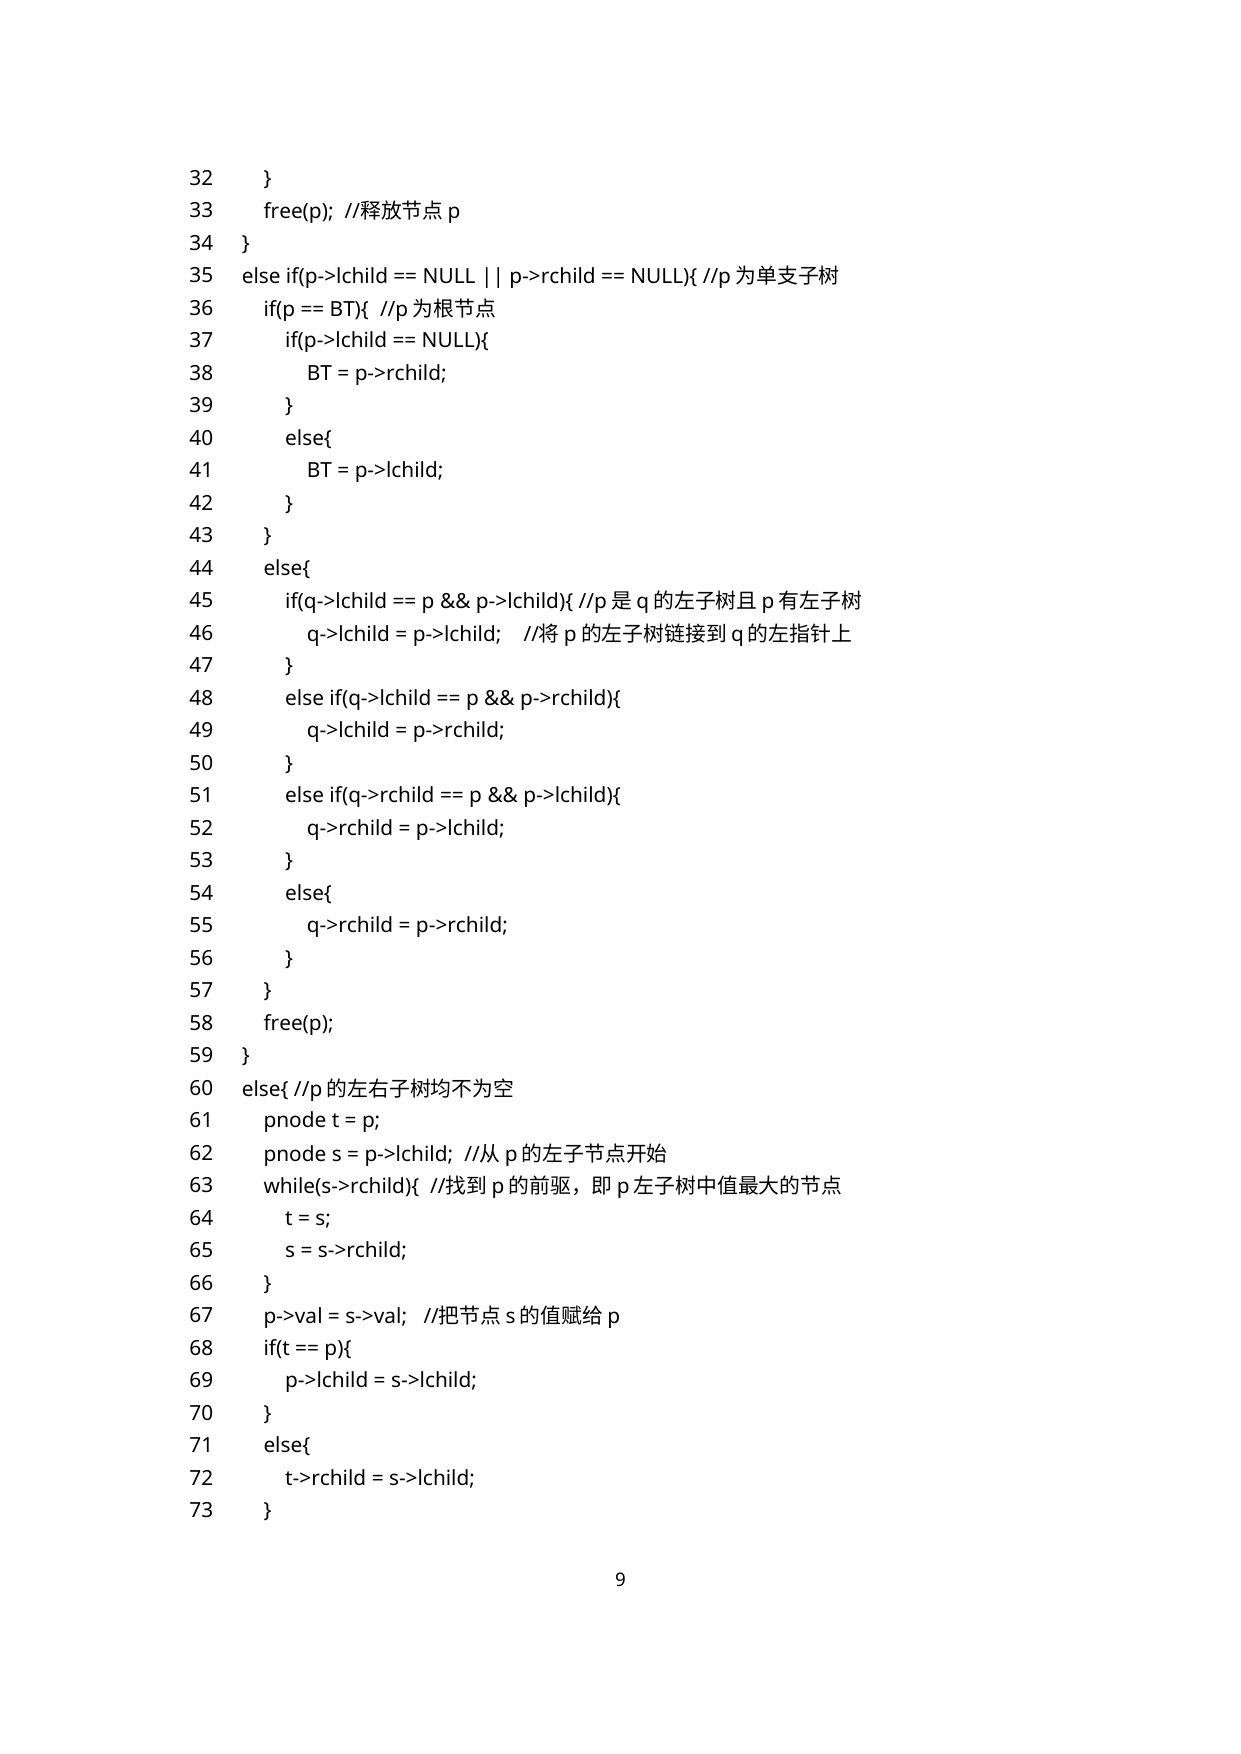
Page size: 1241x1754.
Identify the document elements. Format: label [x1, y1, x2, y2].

table_header [219, 159, 1053, 1527]
table_header [188, 159, 218, 1527]
